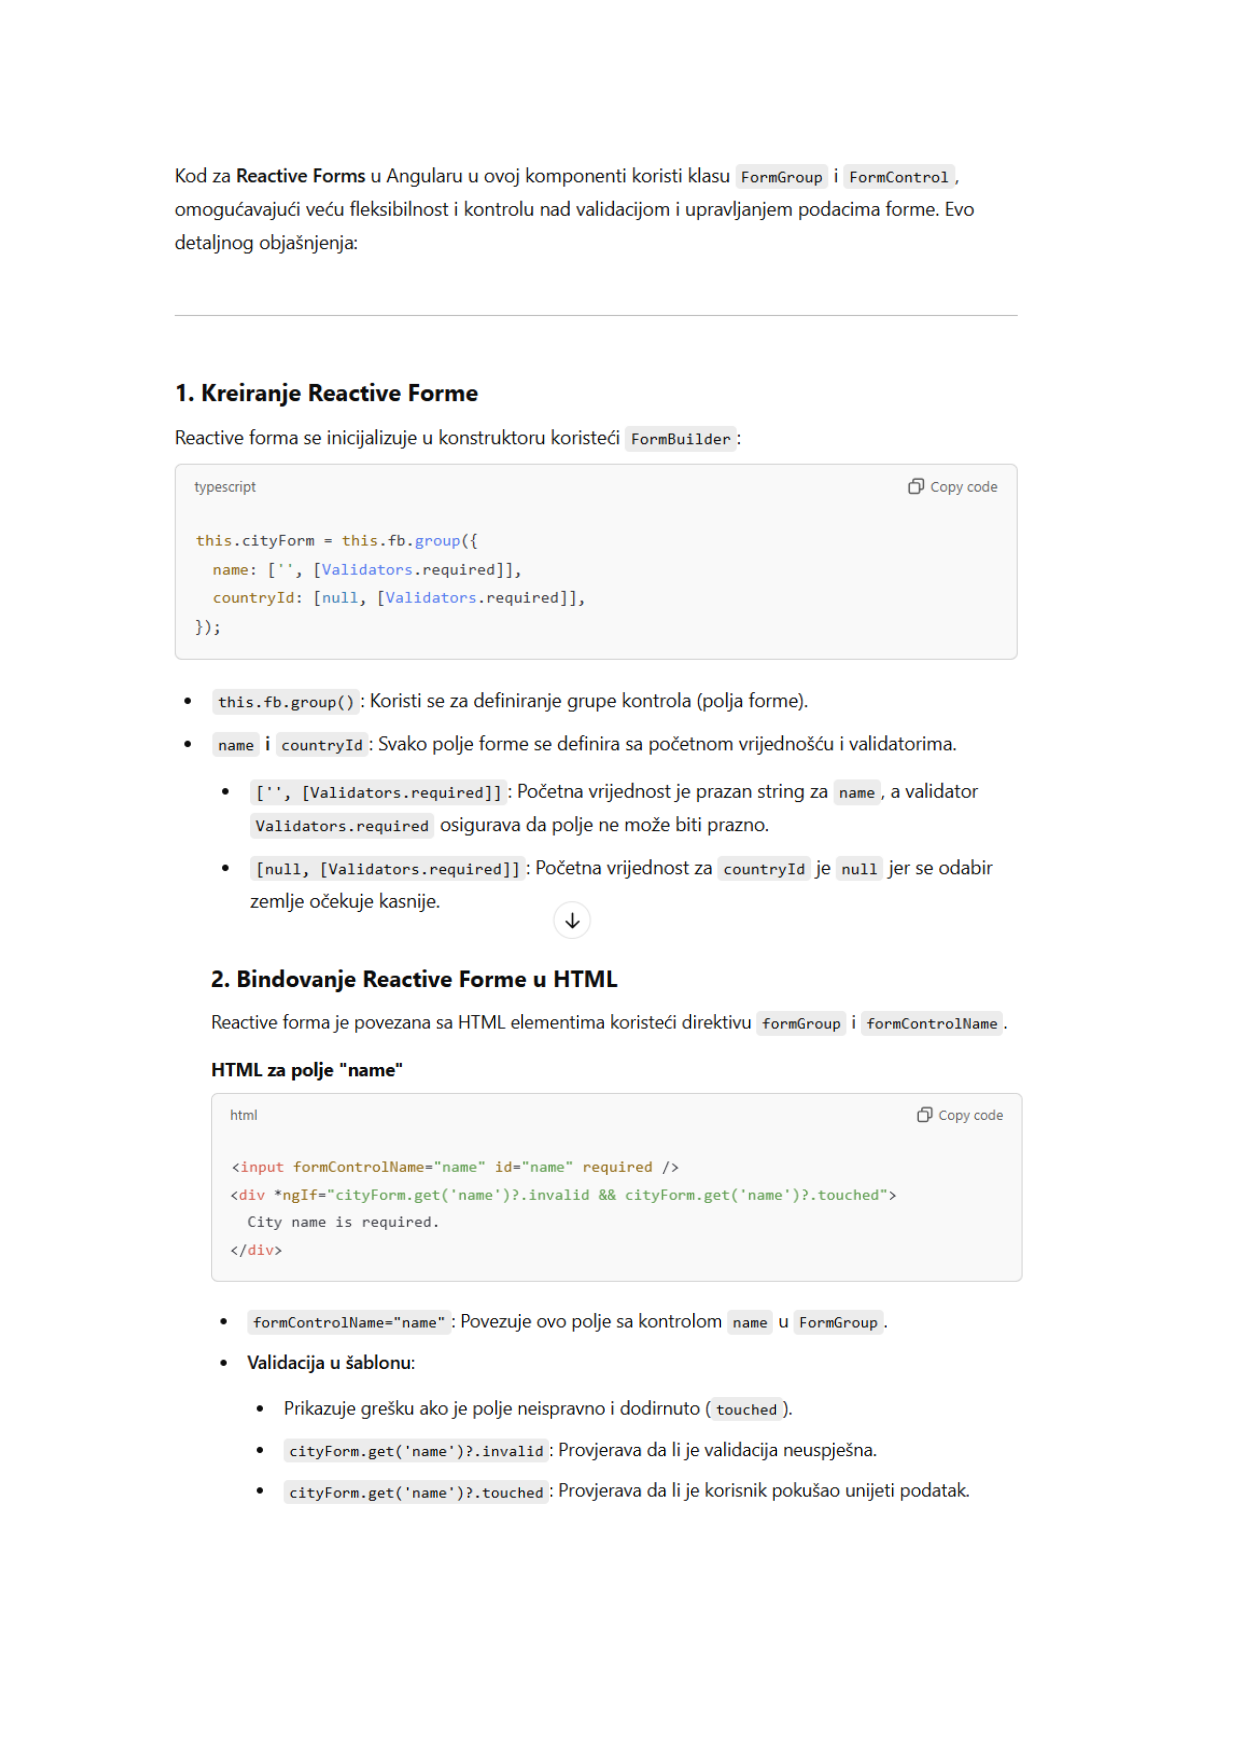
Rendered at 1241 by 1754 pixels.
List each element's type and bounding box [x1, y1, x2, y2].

picture [150, 150, 1091, 939]
picture [150, 957, 1091, 1533]
